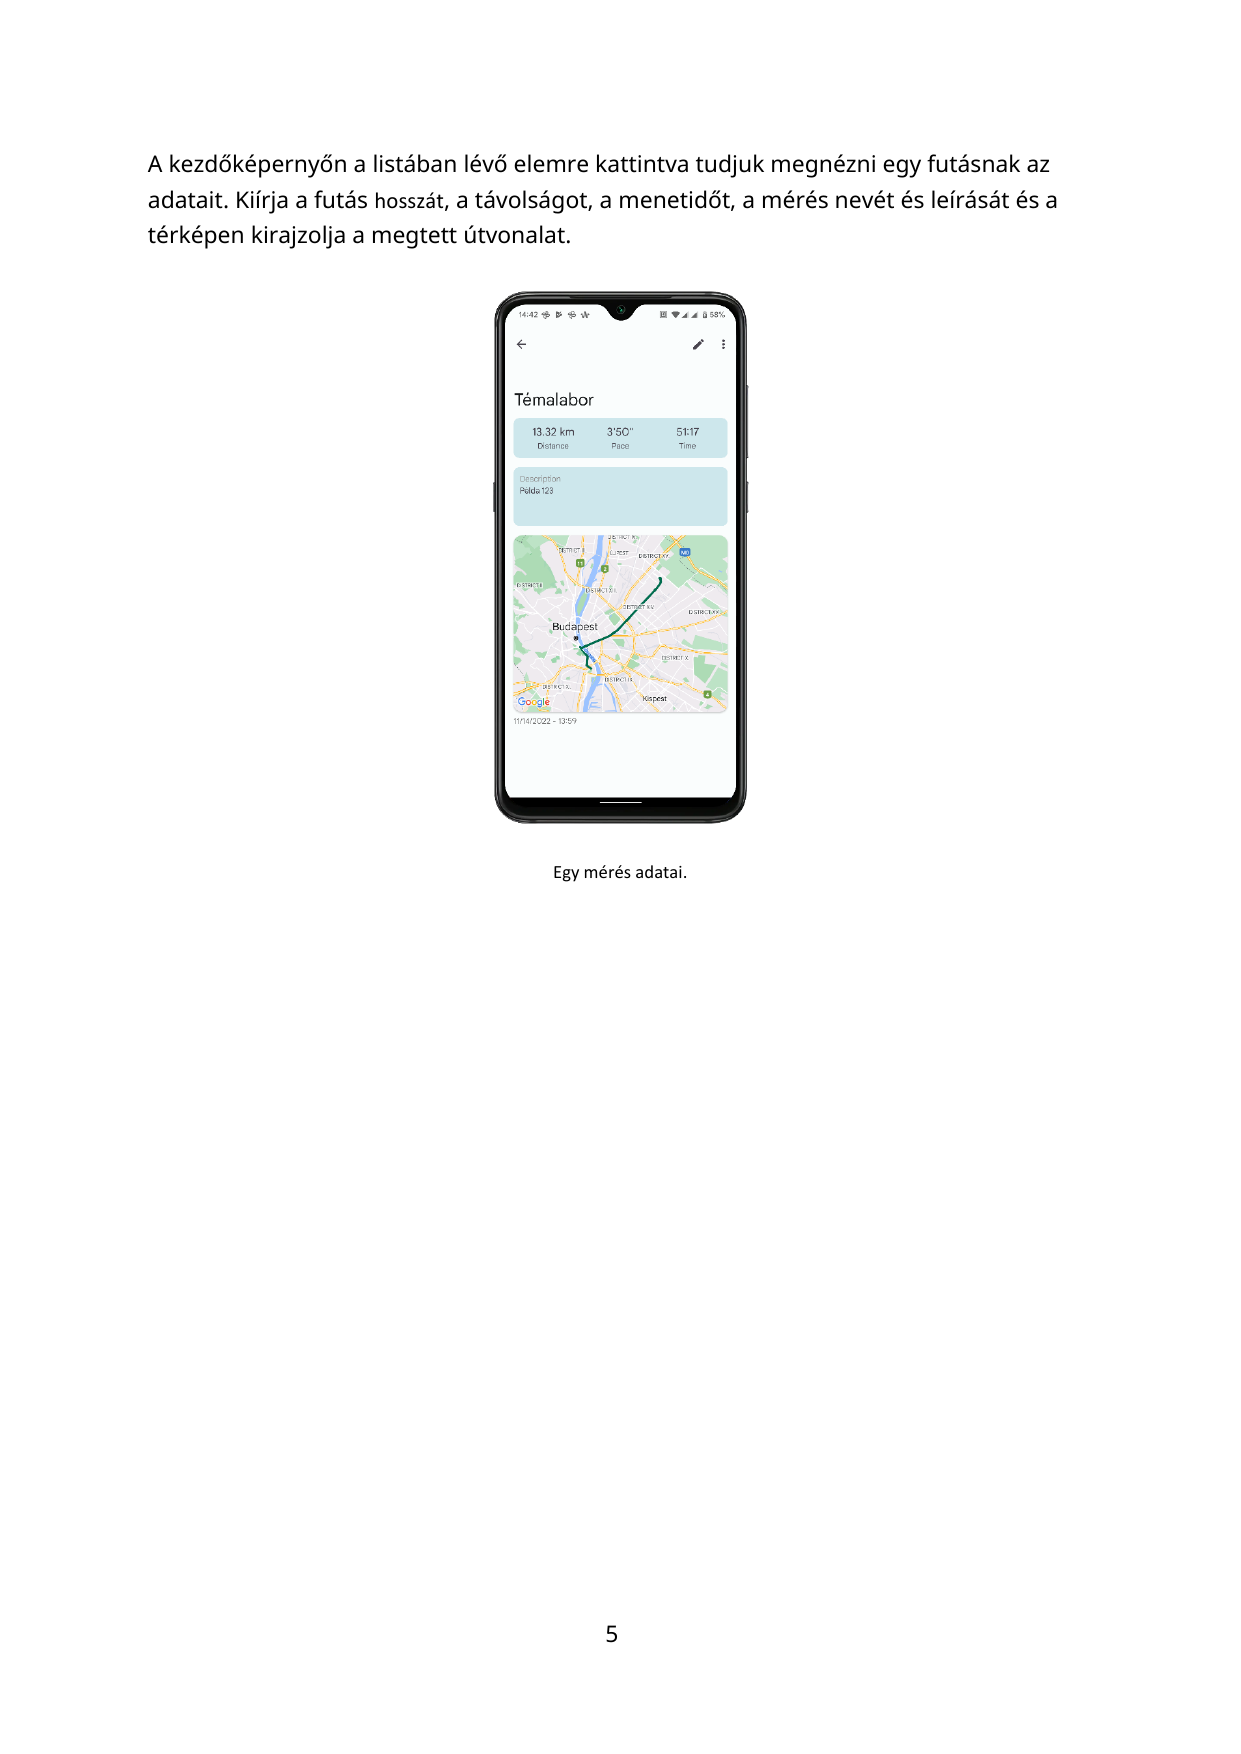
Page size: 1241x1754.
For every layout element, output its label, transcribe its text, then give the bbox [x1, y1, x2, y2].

text A kezdőképernyőn a listában lévő elemre kattintva tudjuk megnézni egy futásnak az adatait. Kiírja a futás hosszát, a távolságot, a menetidőt, a mérés nevét és leírását és a térképen kirajzolja a megtett útvonalat. [148, 148, 1093, 251]
picture [449, 255, 792, 856]
text Egy mérés adatai. [148, 860, 1093, 883]
